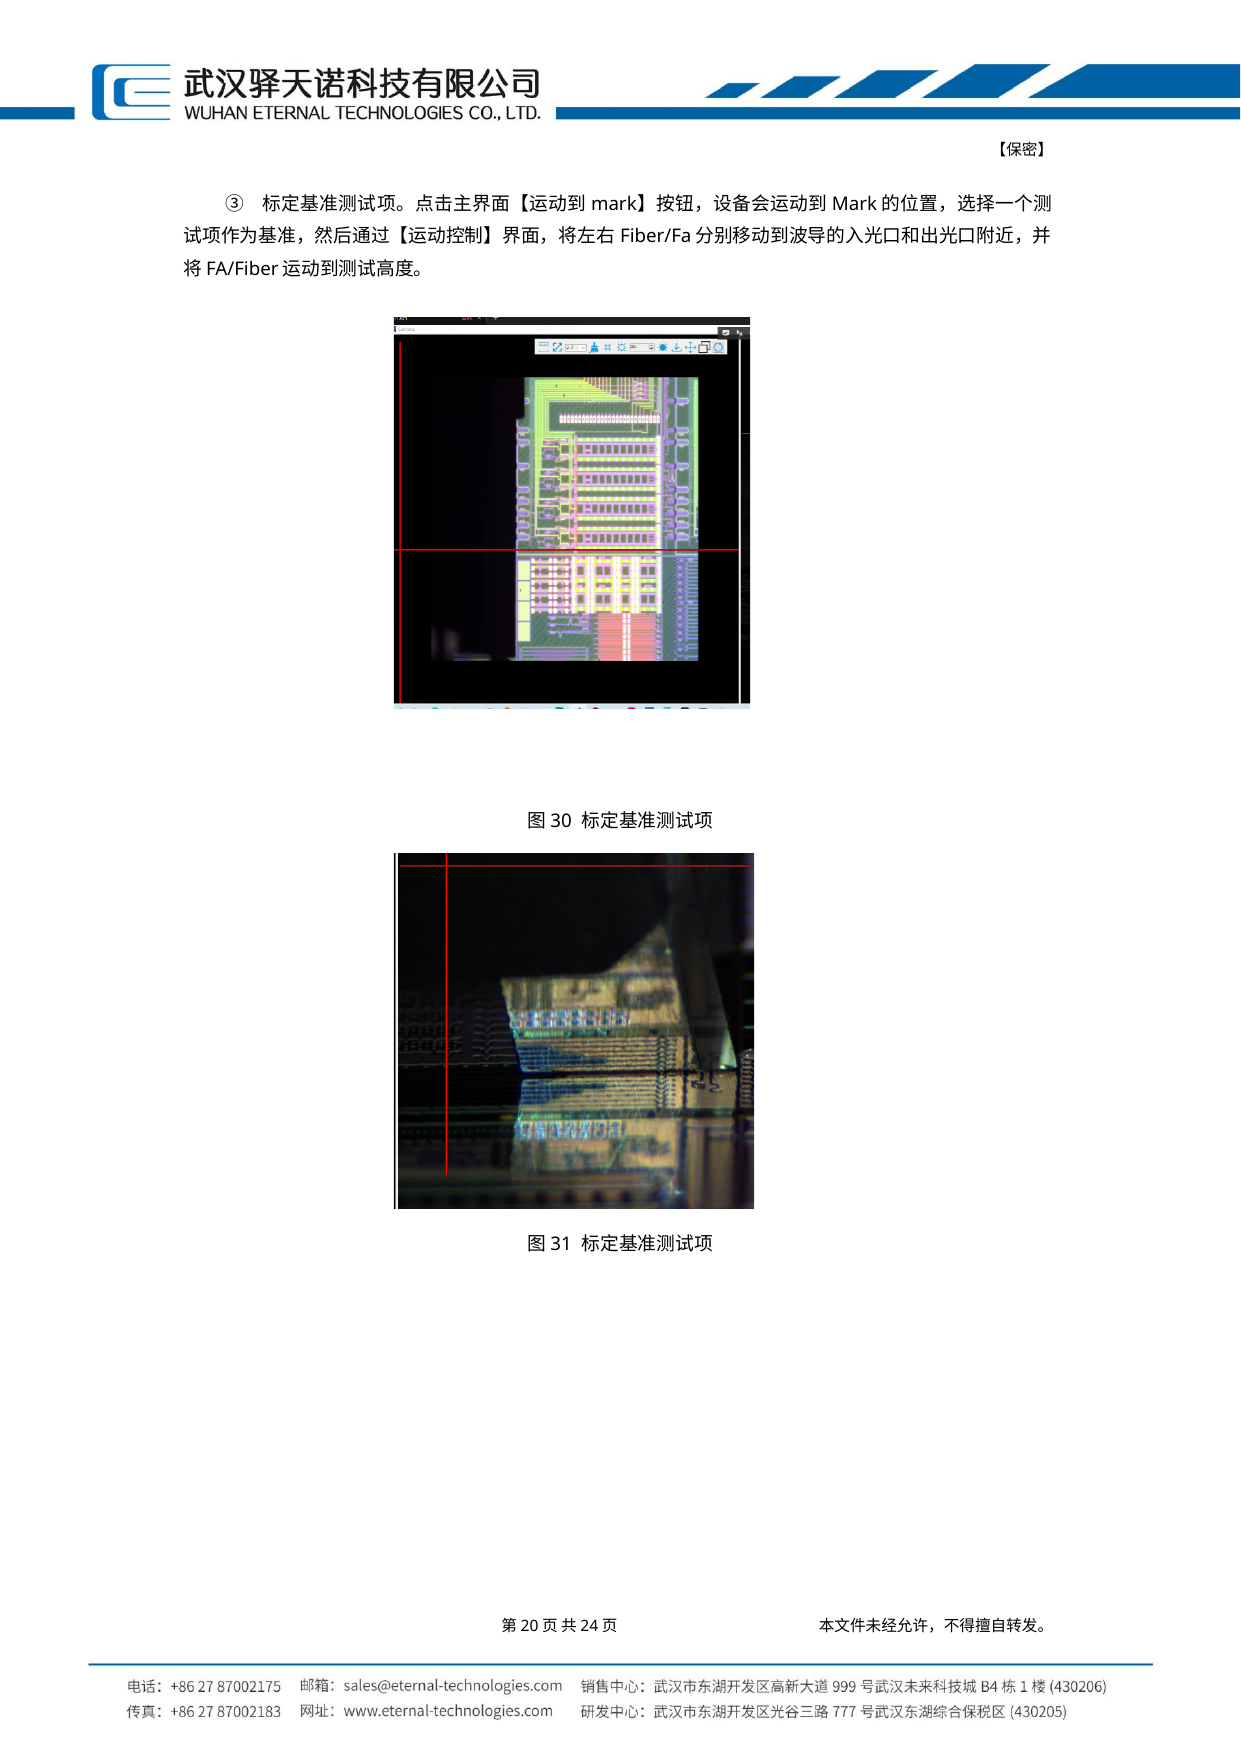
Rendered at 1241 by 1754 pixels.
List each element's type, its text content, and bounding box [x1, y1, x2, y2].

picture [393, 317, 750, 709]
picture [0, 1648, 1241, 1754]
list 标定基准测试项。点击主界面【运动到mark】按钮，设备会运动到Mark的位置，选择一个测试项作为基准，然后通过【运动控制】界面，将左右Fiber/Fa分别移动到波导的入光口和出光口附近，并将FA/Fiber运动到测试高度。 [183, 186, 1053, 283]
picture [0, 17, 1241, 124]
picture [393, 853, 755, 1209]
